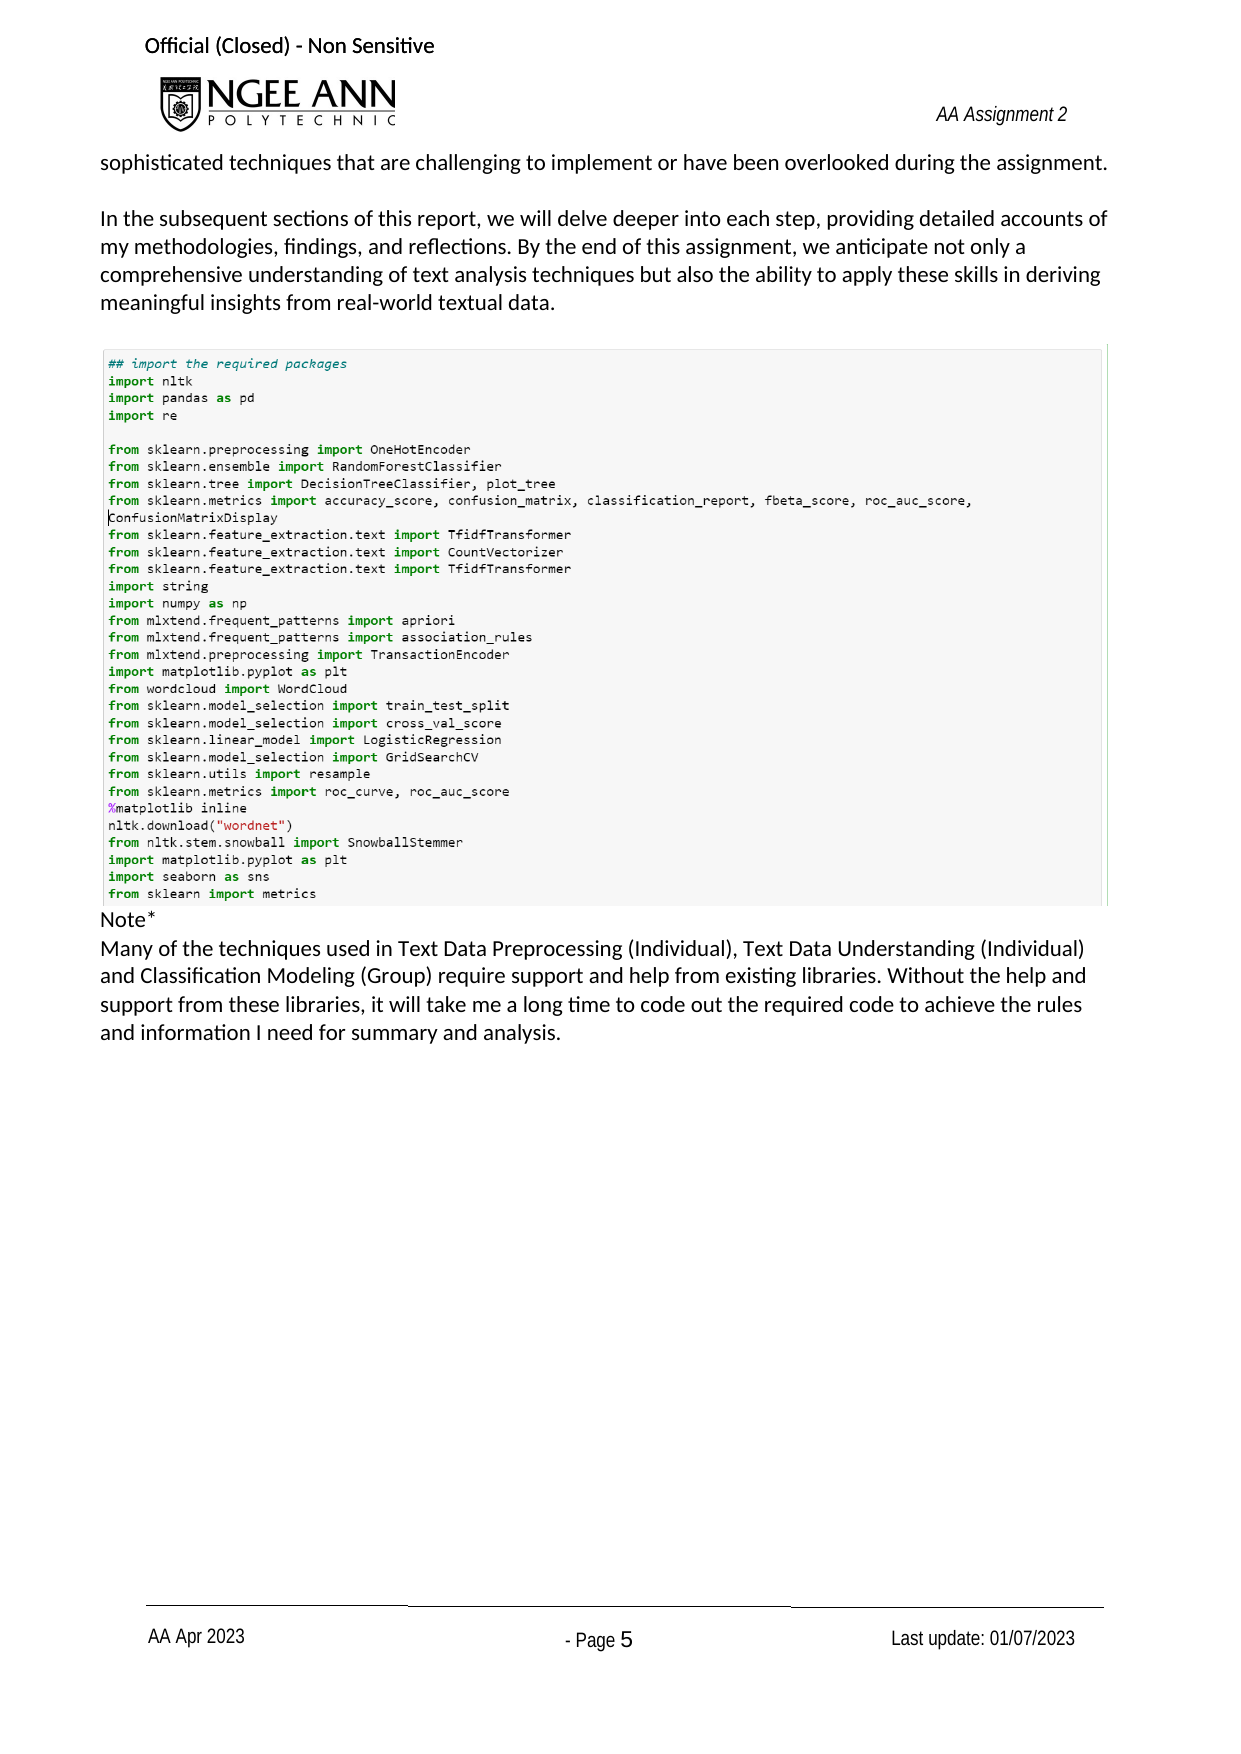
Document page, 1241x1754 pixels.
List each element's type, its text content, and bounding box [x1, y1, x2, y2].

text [100, 148, 1113, 176]
picture [100, 344, 1114, 906]
text In the subsequent sections of this report, we will delve deeper into each step, providing detailed accounts of my methodologies, findings, and reflections. By the end of this assignment, we anticipate not only a comprehensive understanding of text analysis techniques but also the ability to apply these skills in deriving meaningful insights from real-world textual data. [100, 204, 1113, 316]
picture [160, 77, 395, 132]
text Note* [100, 906, 1113, 934]
text Many of the techniques used in Text Data Preprocessing (Individual), Text Data Understanding (Individual) and Classification Modeling (Group) require support and help from existing libraries. Without the help and support from these libraries, it will take me a long time to code out the required code to achieve the rules and information I need for summary and analysis. [100, 934, 1113, 1046]
